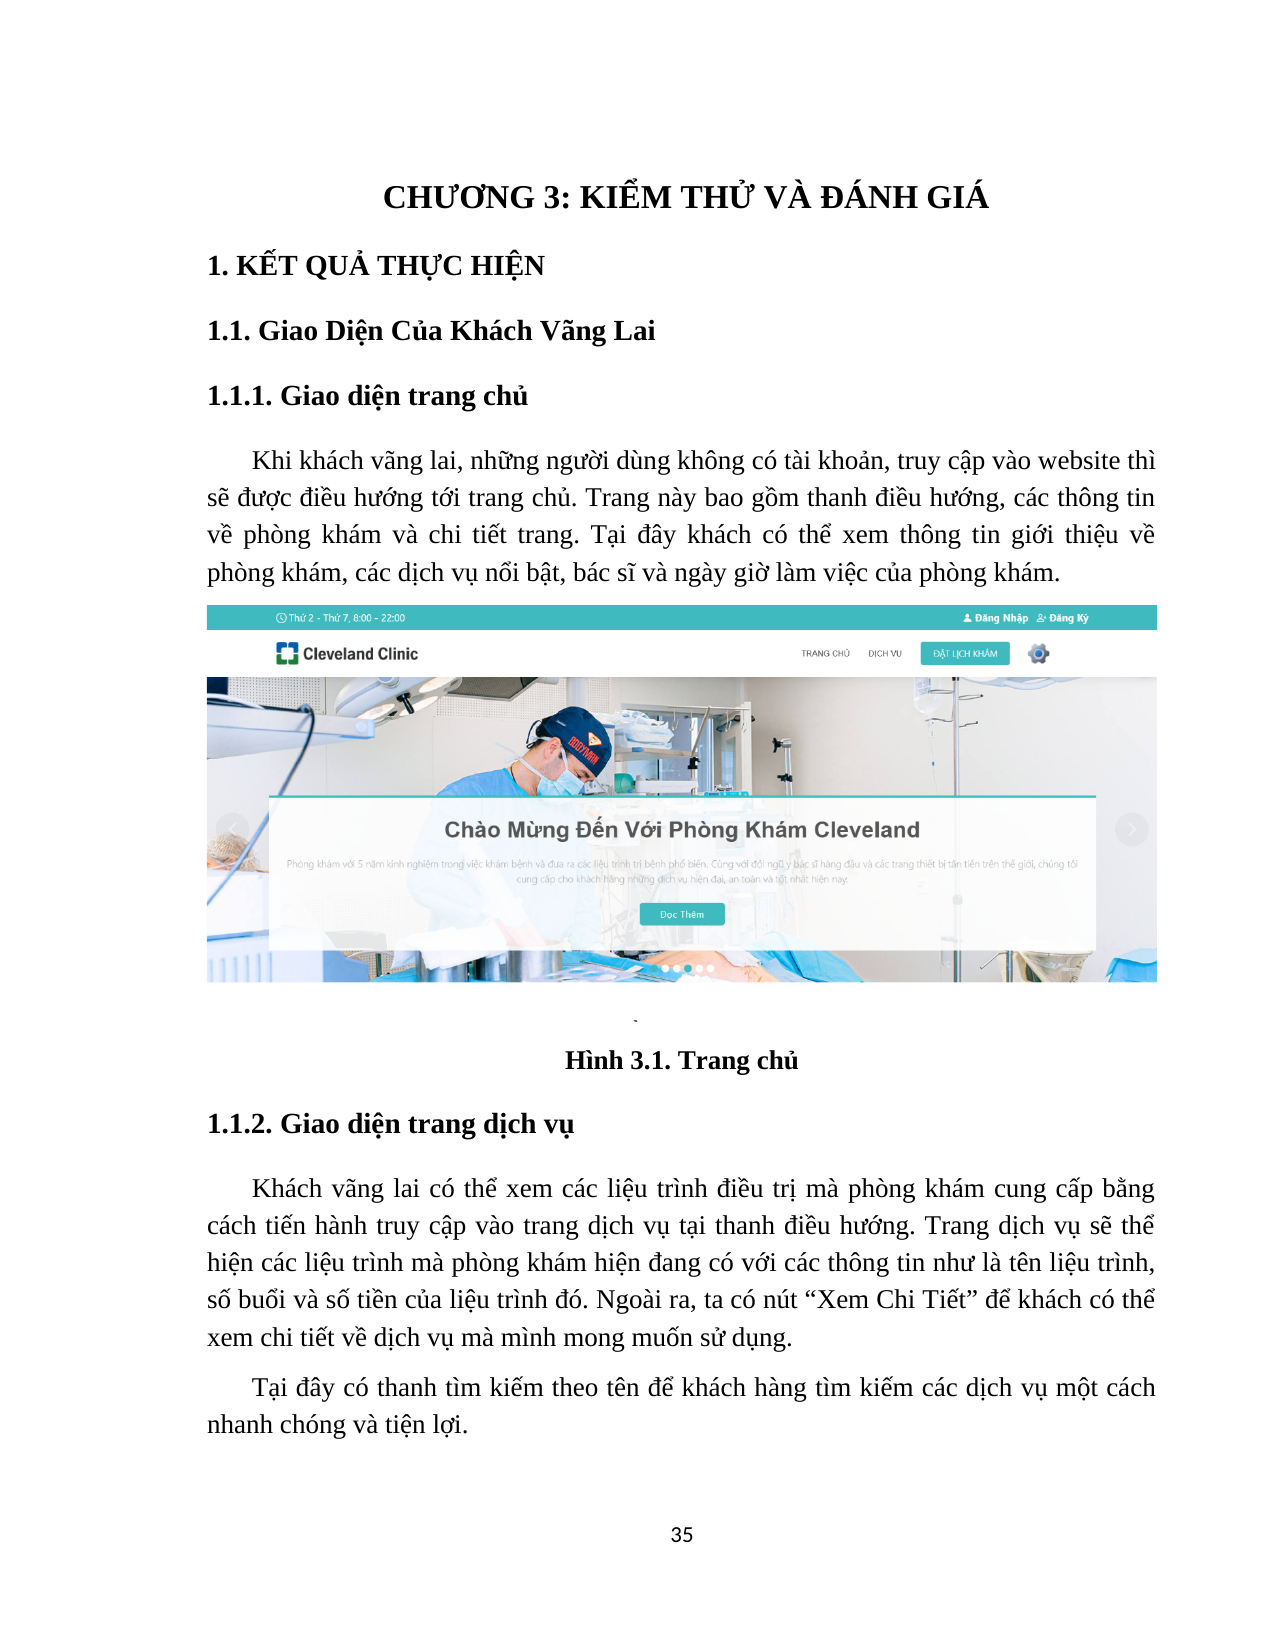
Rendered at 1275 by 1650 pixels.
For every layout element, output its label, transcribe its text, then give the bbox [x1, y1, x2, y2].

subtitle 1.1.1. Giao diện trang chủ [207, 378, 1157, 412]
subtitle CHƯƠNG 3: KIỂM THỬ VÀ ĐÁNH GIÁ [207, 177, 1157, 216]
picture [206, 605, 1157, 1022]
text Hình 3.1. Trang chủ [207, 1044, 1157, 1075]
text Khách vãng lai có thể xem các liệu trình điều trị mà phòng khám cung cấp bằng cách tiến hành truy cập vào trang dịch vụ tại thanh điều hướng. Trang dịch vụ sẽ thể hiện các liệu trình mà phòng khám hiện đang có với các thông tin như là tên liệu trình, số buổi và số tiền của liệu trình đó. Ngoài ra, ta có nút “Xem Chi Tiết” để khách có thể xem chi tiết về dịch vụ mà mình mong muốn sử dụng. [207, 1172, 1157, 1352]
subtitle 1.1.2. Giao diện trang dịch vụ [207, 1107, 1157, 1140]
subtitle 1. KẾT QUẢ THỰC HIỆN [207, 248, 1157, 282]
subtitle 1.1. Giao Diện Của Khách Vãng Lai [207, 313, 1157, 347]
text Tại đây có thanh tìm kiếm theo tên để khách hàng tìm kiếm các dịch vụ một cách nhanh chóng và tiện lợi. [207, 1371, 1157, 1439]
text Khi khách vãng lai, những người dùng không có tài khoản, truy cập vào website thì sẽ được điều hướng tới trang chủ. Trang này bao gồm thanh điều hướng, các thông tin về phòng khám và chi tiết trang. Tại đây khách có thể xem thông tin giới thiệu về phòng khám, các dịch vụ nổi bật, bác sĩ và ngày giờ làm việc của phòng khám. [207, 444, 1157, 587]
